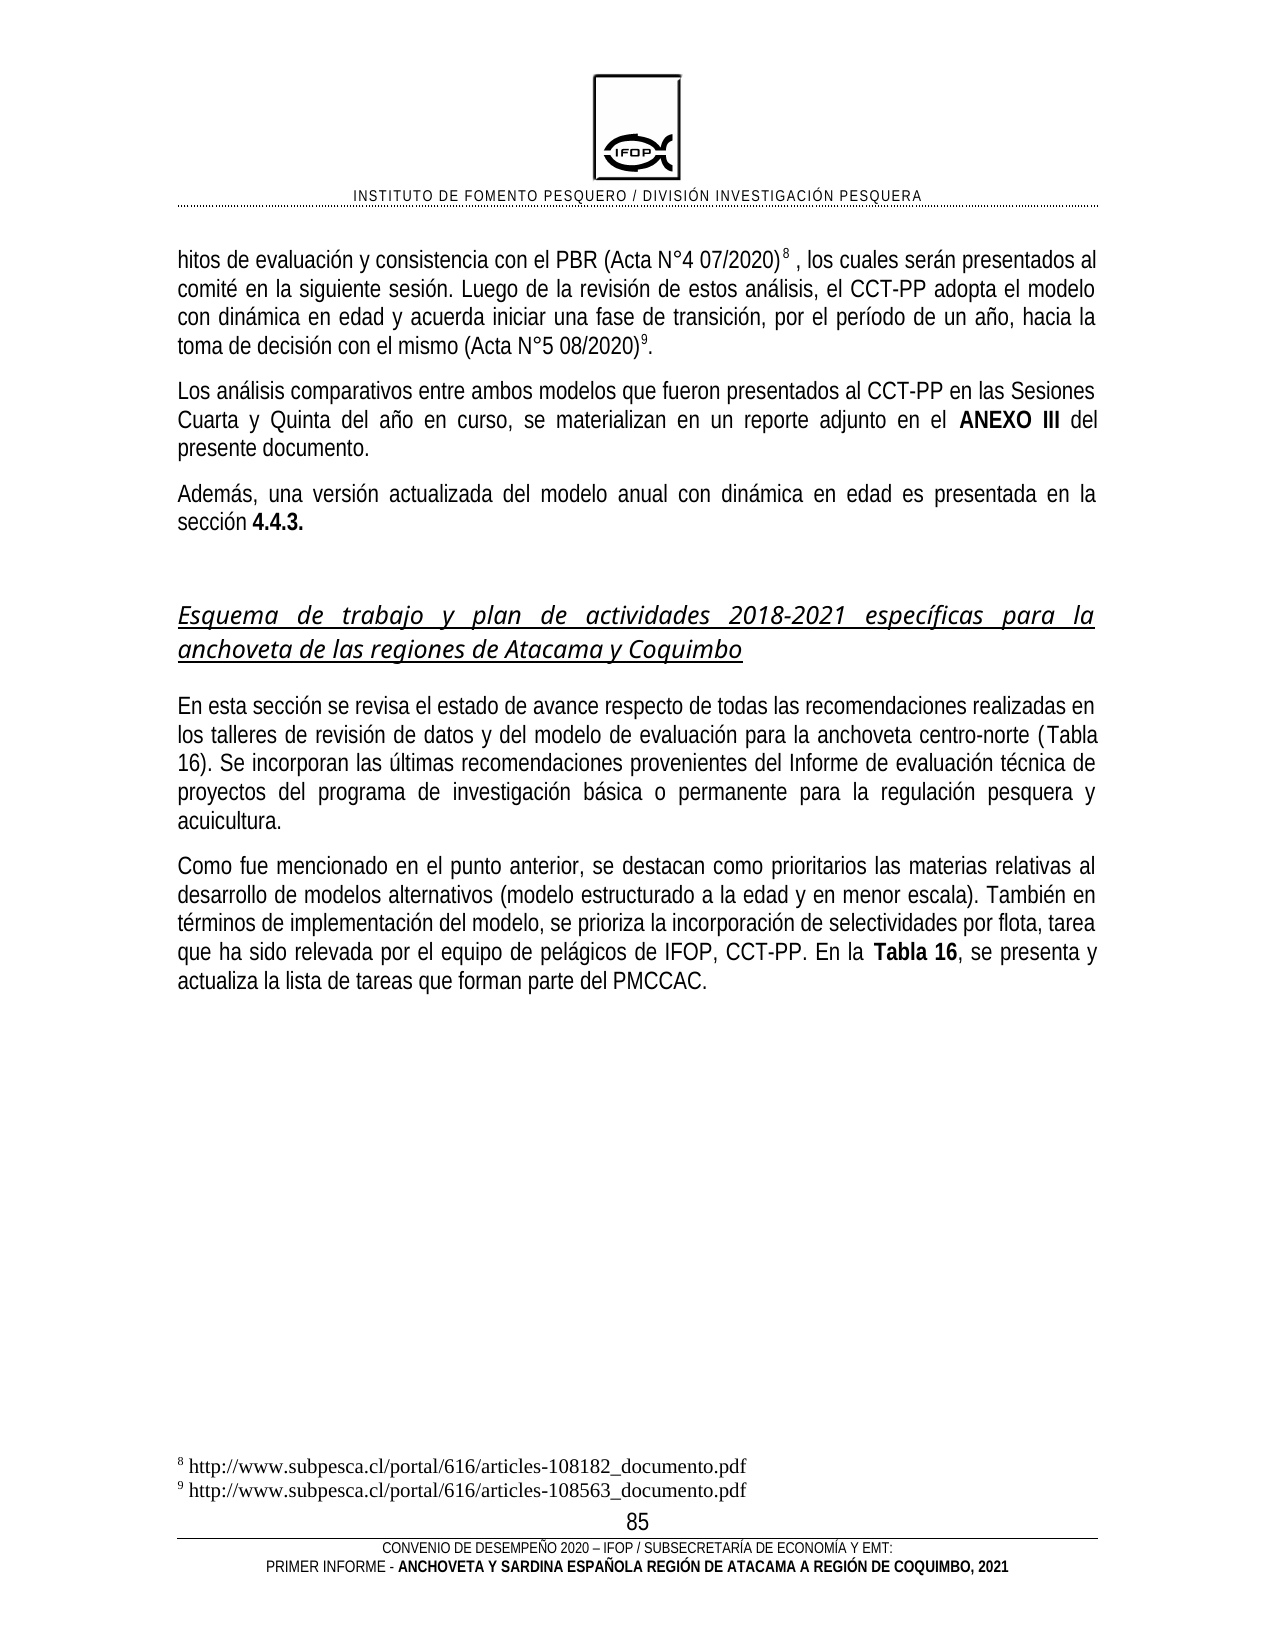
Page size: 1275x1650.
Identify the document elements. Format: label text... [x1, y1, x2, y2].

picture [592, 73, 683, 185]
text Los análisis comparativos entre ambos modelos que fueron presentados al CCT-PP en las Sesiones Cuarta y Quinta del año en curso, se materializan en un reporte adjunto en el ANEXO III del presente documento. [177, 376, 1098, 462]
text Como fue mencionado en el punto anterior, se destacan como prioritarios las materias relativas al desarrollo de modelos alternativos (modelo estructurado a la edad y en menor escala). También en términos de implementación del modelo, se prioriza la incorporación de selectividades por flota, tarea que ha sido relevada por el equipo de pelágicos de IFOP, CCT-PP. En la Tabla 16, se presenta y actualiza la lista de tareas que forman parte del PMCCAC. [177, 851, 1098, 994]
text Además, una versión actualizada del modelo anual con dinámica en edad es presentada en la sección 4.4.3. [177, 479, 1098, 536]
text En esta sección se revisa el estado de avance respecto de todas las recomendaciones realizadas en los talleres de revisión de datos y del modelo de evaluación para la anchoveta centro-norte (Tabla 16). Se incorporan las últimas recomendaciones provenientes del Informe de evaluación técnica de proyectos del programa de investigación básica o permanente para la regulación pesquera y acuicultura. [177, 691, 1098, 834]
subtitle Esquema de trabajo y plan de actividades 2018-2021 específicas para la anchoveta de las regiones de Atacama y Coquimbo [177, 598, 1098, 666]
